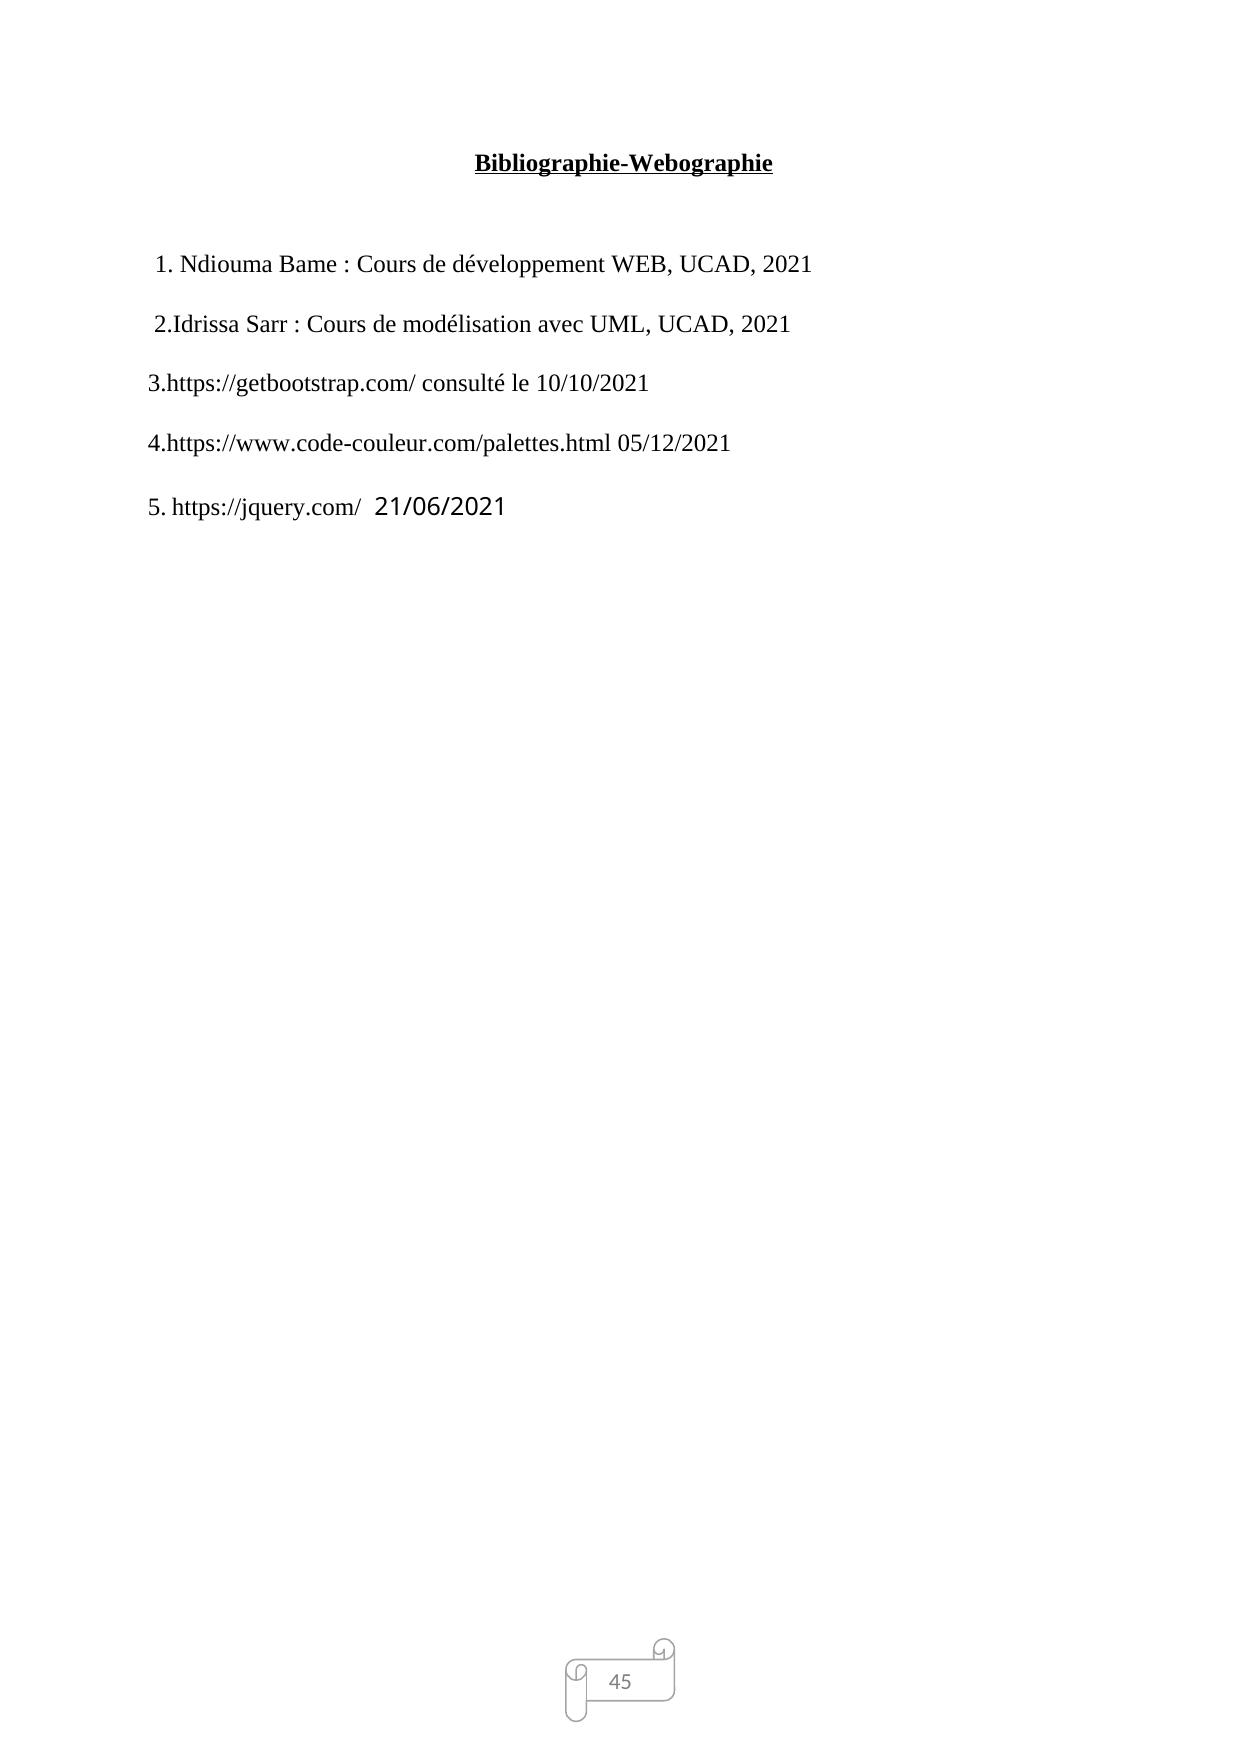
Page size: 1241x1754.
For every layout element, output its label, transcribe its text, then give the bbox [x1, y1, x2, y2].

text 3.https://getbootstrap.com/ consulté le 10/10/2021 [148, 368, 1093, 397]
text 2.Idrissa Sarr : Cours de modélisation avec UML, UCAD, 2021 [148, 309, 1093, 337]
text 5. https://jquery.com/ 21/06/2021 [148, 488, 1093, 522]
text 4.https://www.code-couleur.com/palettes.html 05/12/2021 [148, 428, 1093, 457]
text 1. Ndiouma Bame : Cours de développement WEB, UCAD, 2021 [148, 249, 1093, 278]
text Bibliographie-Webographie [148, 148, 1093, 218]
